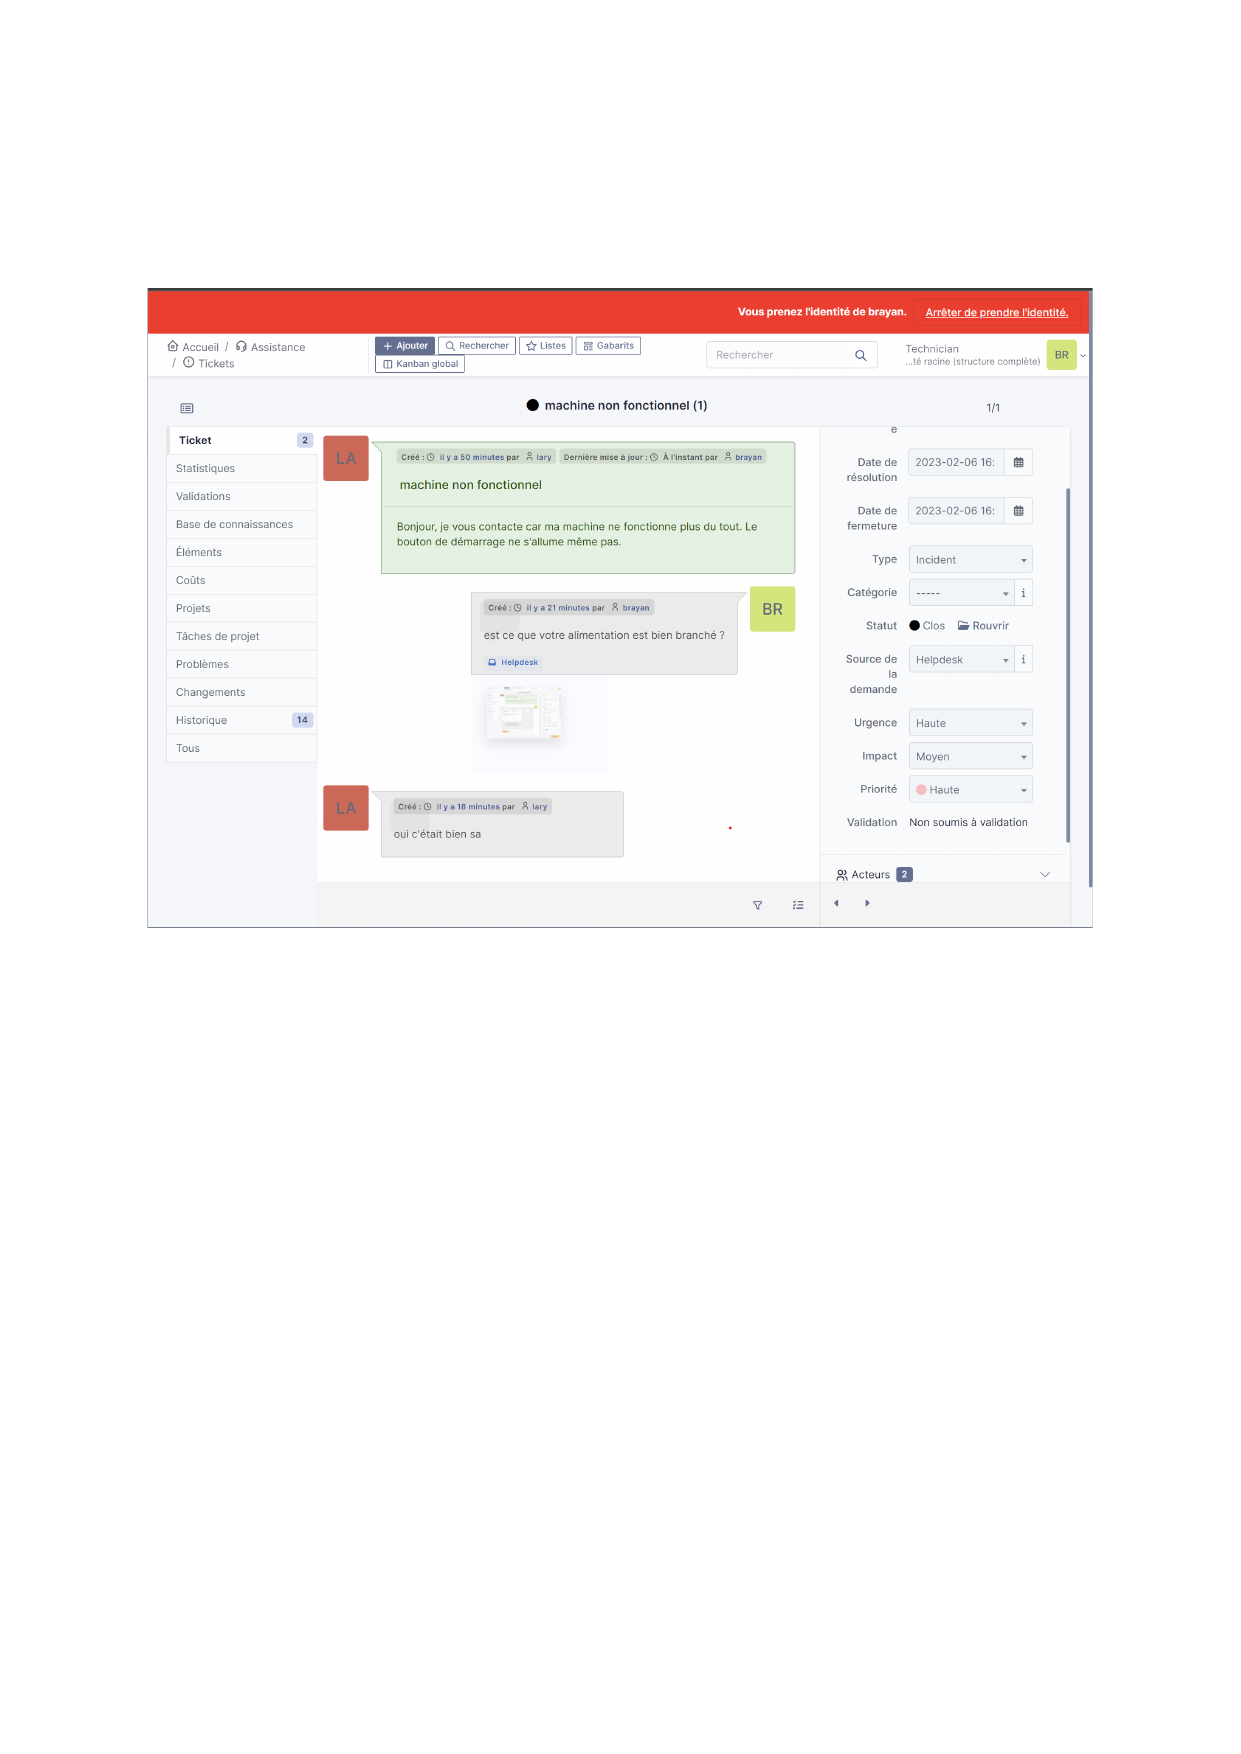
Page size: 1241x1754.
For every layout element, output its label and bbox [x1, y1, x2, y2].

picture [147, 288, 1093, 928]
